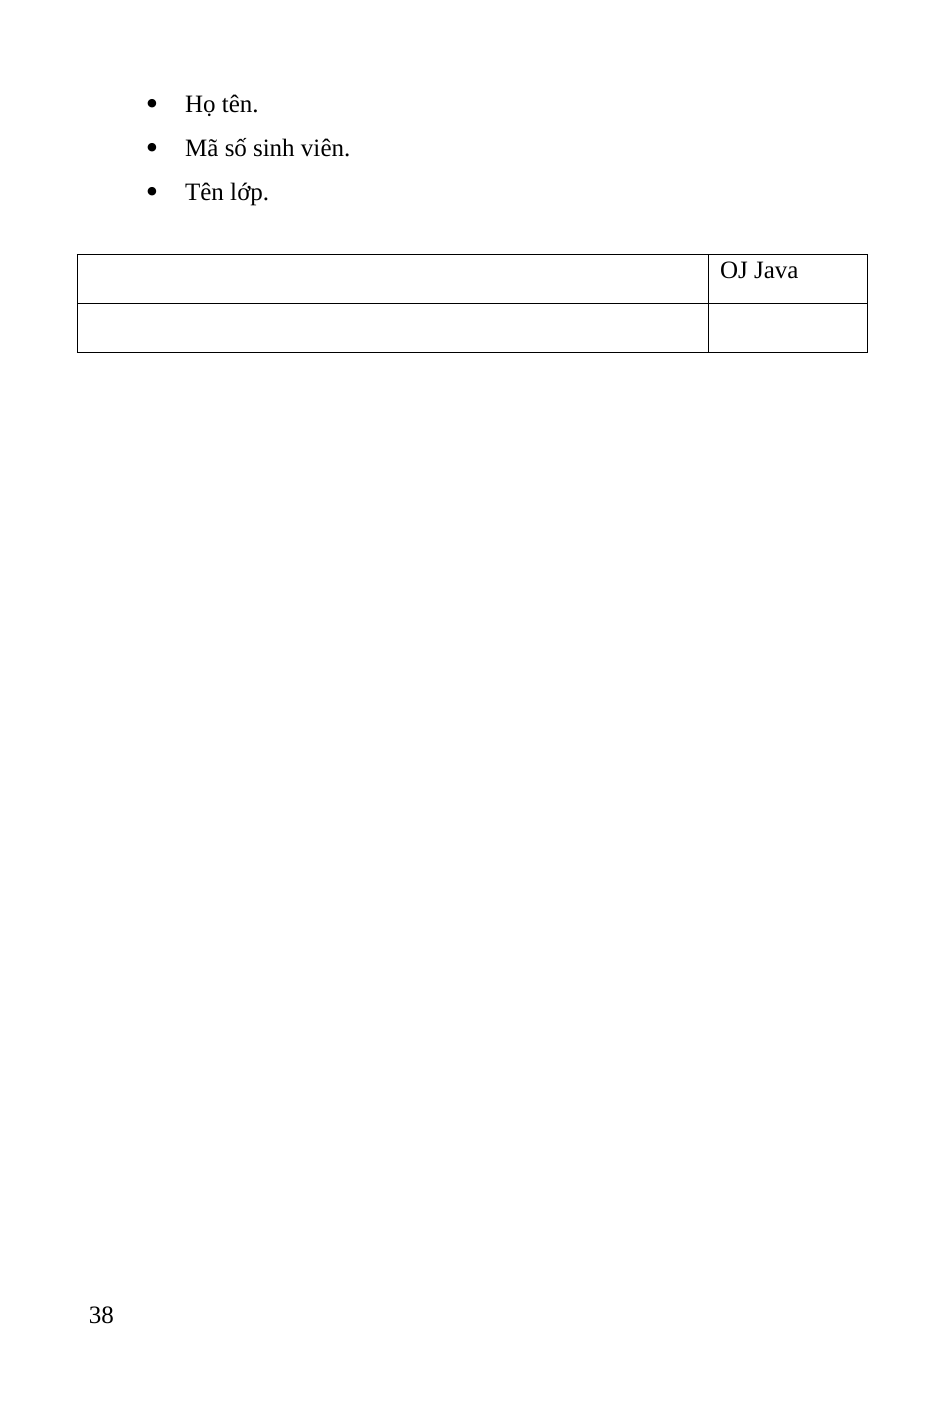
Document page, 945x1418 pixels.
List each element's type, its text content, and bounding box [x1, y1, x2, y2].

list Mã số sinh viên. [148, 133, 856, 161]
table_cell [78, 304, 708, 352]
table_header [78, 255, 708, 303]
table_cell [709, 304, 867, 352]
list Tên lớp. [148, 177, 856, 205]
table_header OJ Java [709, 255, 867, 303]
list Họ tên. [148, 89, 856, 117]
